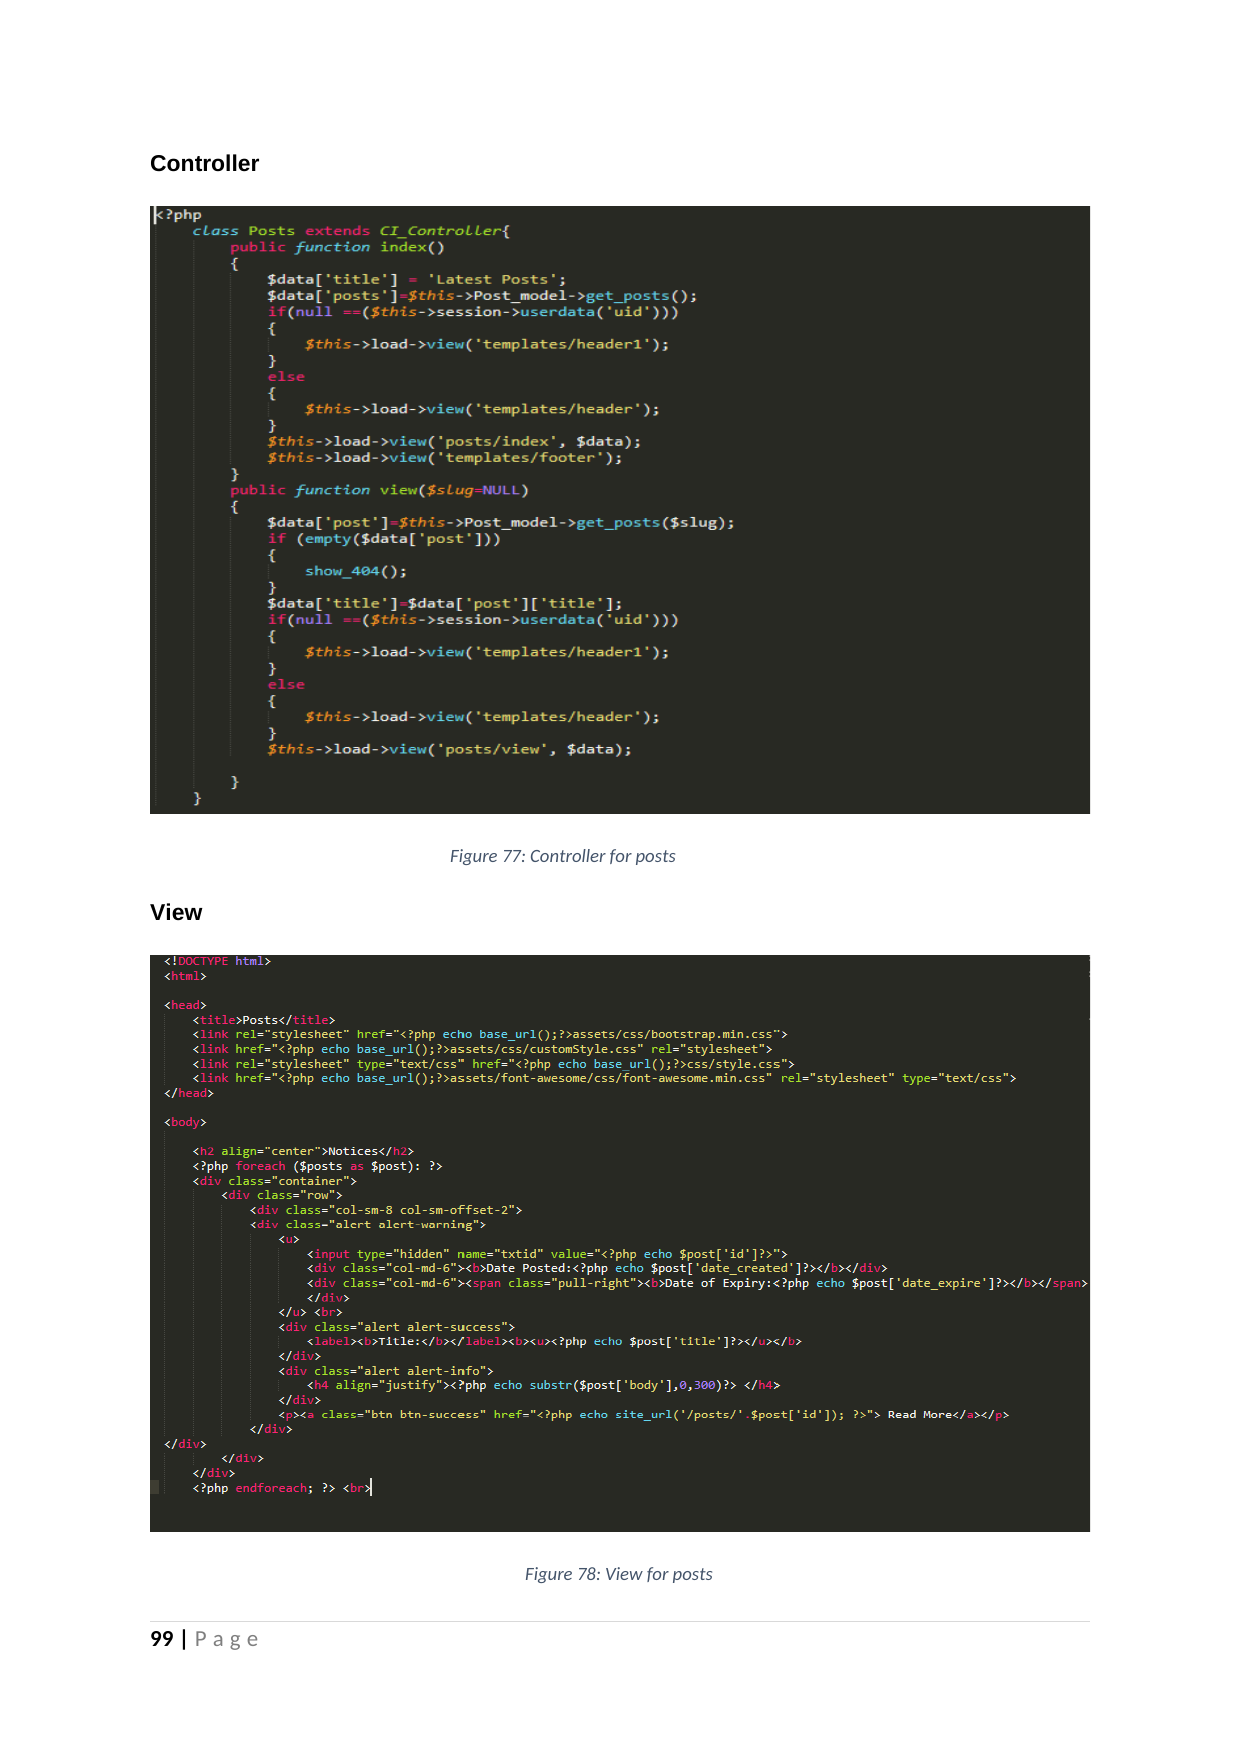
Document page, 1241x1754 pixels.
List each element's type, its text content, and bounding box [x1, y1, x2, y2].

picture [150, 955, 1091, 1532]
text View [150, 899, 1090, 925]
text Controller [150, 150, 1090, 176]
picture [150, 206, 1091, 814]
